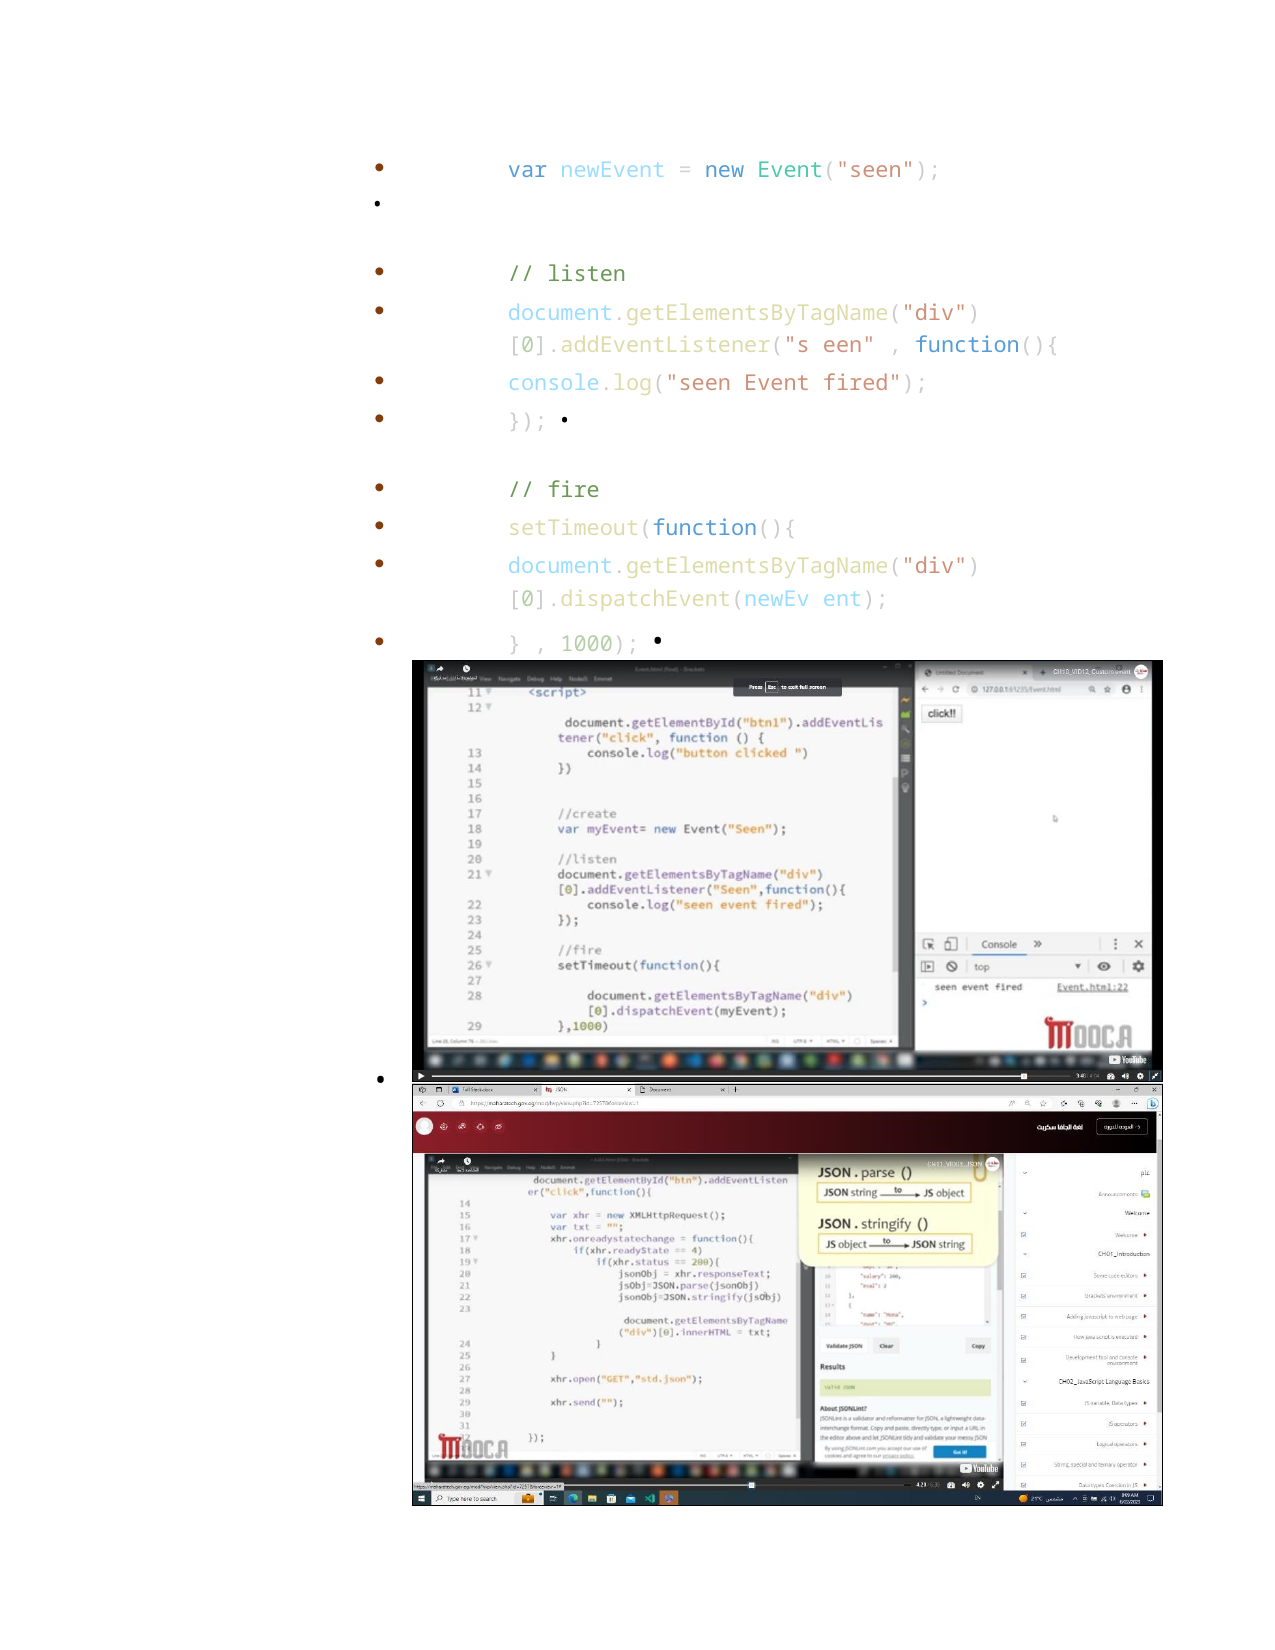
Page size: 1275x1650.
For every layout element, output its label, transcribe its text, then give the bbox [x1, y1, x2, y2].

list document.getElementsByTagName("div")[0].addEventListener("s een" , function(){ [374, 292, 1117, 359]
list console.log("seen Event fired"); [374, 363, 1117, 397]
text • [150, 187, 1205, 219]
picture [413, 1099, 1162, 1505]
list }); • [374, 401, 1117, 435]
text • [375, 1060, 1162, 1099]
list var newEvent = new Event("seen"); [374, 150, 1117, 184]
list document.getElementsByTagName("div")[0].dispatchEvent(newEv ent); [374, 546, 1117, 613]
list setTimeout(function(){ [374, 508, 1117, 542]
list // fire [374, 470, 1117, 504]
list // listen [374, 254, 1117, 288]
list } , 1000); • [374, 620, 1117, 660]
picture [413, 661, 1162, 1060]
